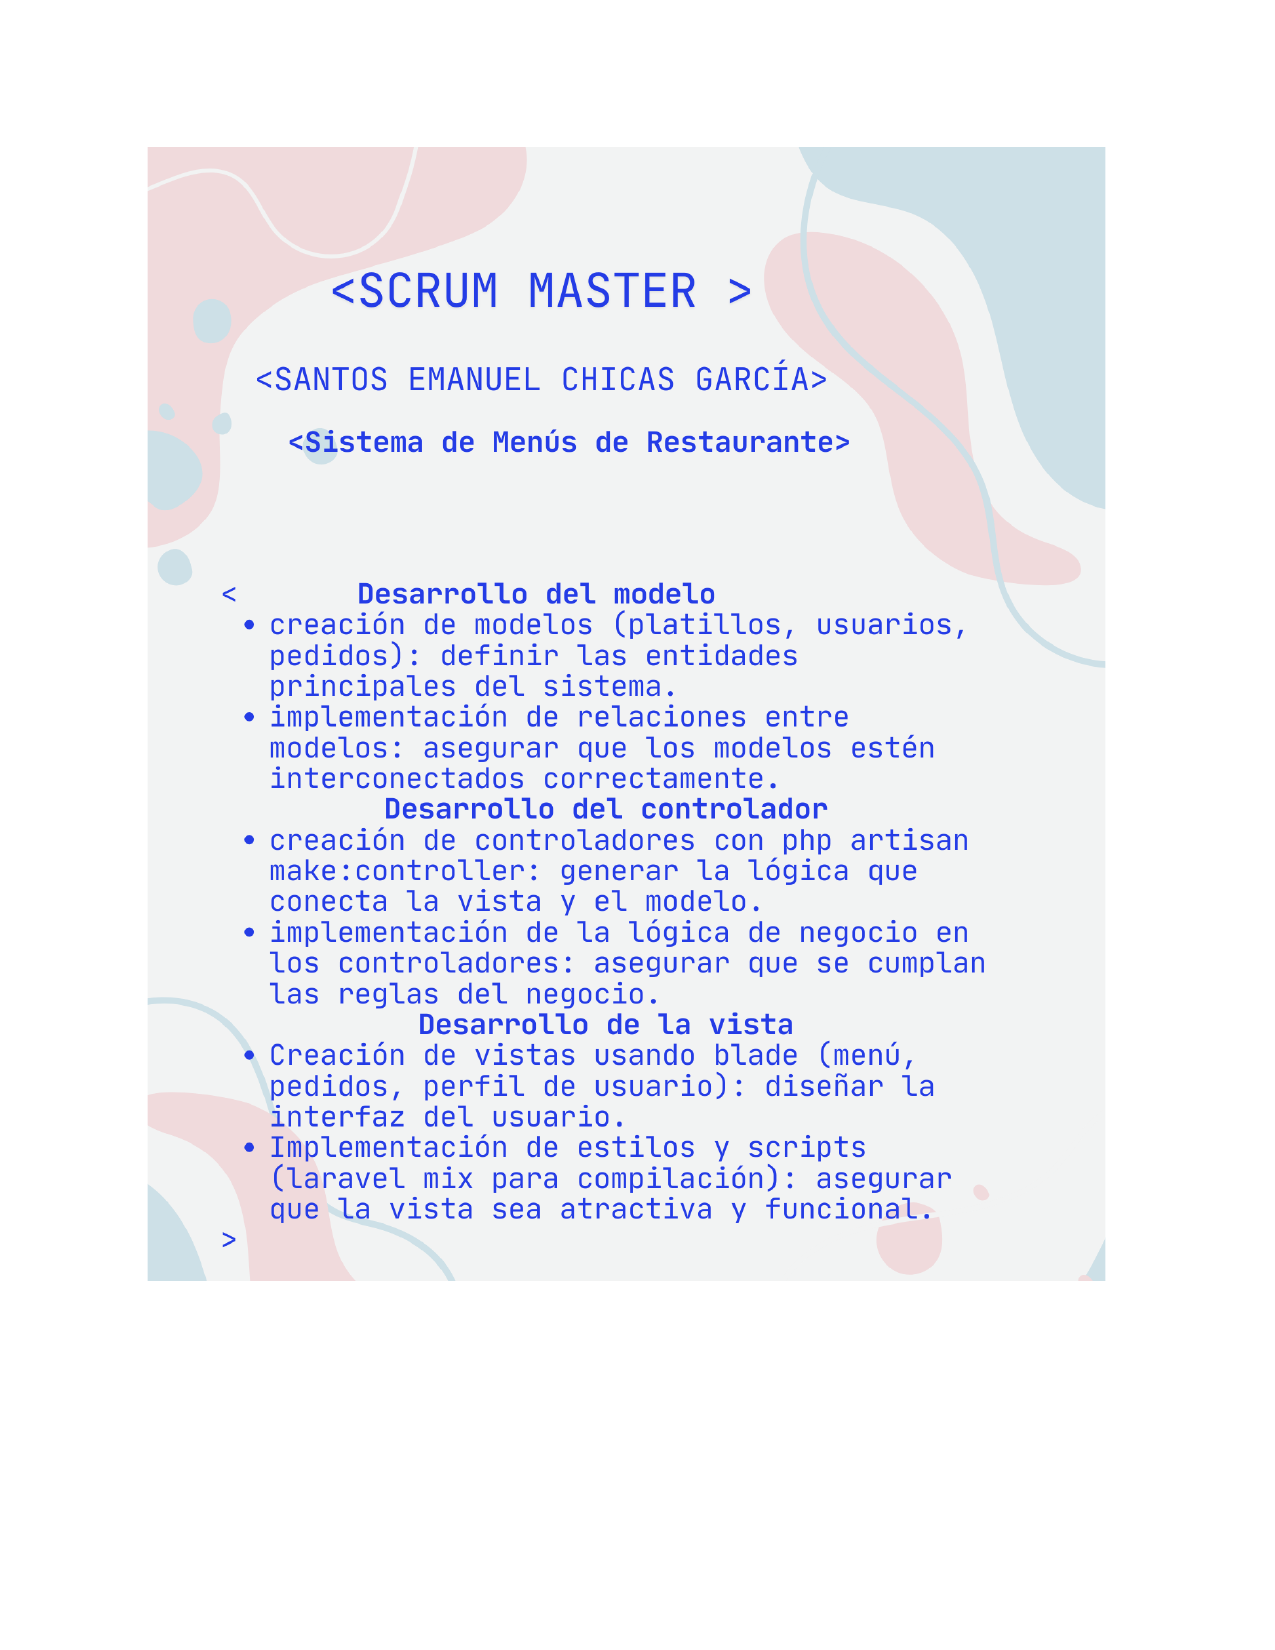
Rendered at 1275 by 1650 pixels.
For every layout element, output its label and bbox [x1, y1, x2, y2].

picture [147, 147, 1106, 1281]
